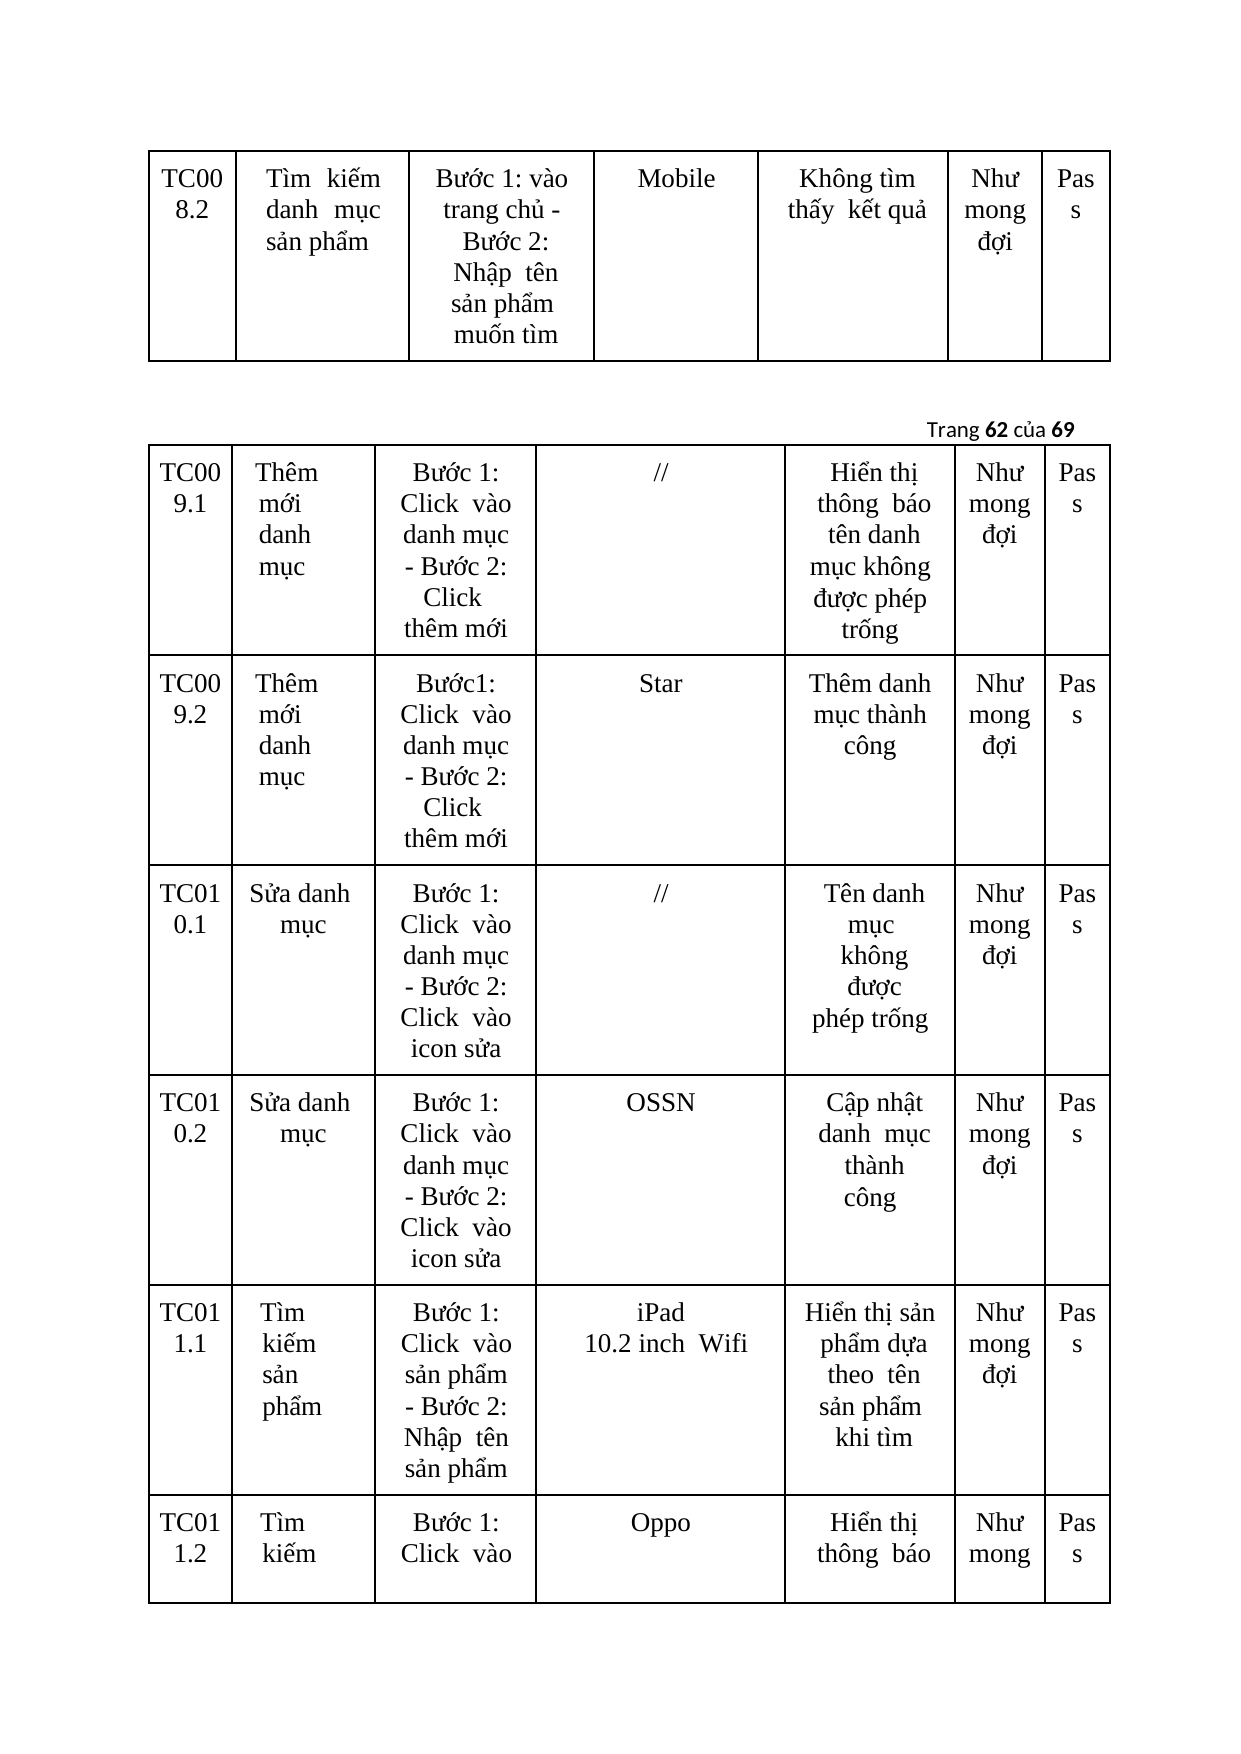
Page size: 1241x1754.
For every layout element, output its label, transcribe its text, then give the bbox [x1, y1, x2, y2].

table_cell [786, 1496, 954, 1602]
table_cell Bước 1: Click vào danh mục - Bước 2: Click vào icon sửa [376, 866, 535, 1074]
table_cell Tìm kiếm sản phẩm [233, 1496, 374, 1602]
table_cell OSSN [537, 1076, 784, 1284]
table_cell Như mong đợi [949, 152, 1041, 360]
table_cell Bước 1: Click vào danh mục - Bước 2: Click vào icon sửa [376, 1076, 535, 1284]
table_cell Cập nhật danh mục thành công [786, 1076, 954, 1284]
table_cell Pass [1046, 866, 1109, 1074]
table_cell TC00 9.2 [150, 656, 231, 864]
table_cell Không tìm thấy kết quả [759, 152, 947, 360]
text Trang 62 của 69 [150, 416, 1074, 444]
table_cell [376, 1496, 535, 1602]
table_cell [376, 1286, 535, 1493]
table_cell Tìm kiếm sản phẩm [233, 1286, 374, 1493]
table_header Như mong đợi [956, 446, 1044, 654]
table_cell Pass [1046, 656, 1109, 864]
table_header // [537, 446, 784, 654]
table_cell iPad 10.2 inch Wifi [537, 1286, 784, 1493]
table_cell TC01 0.1 [150, 866, 231, 1074]
table_cell Pass [1046, 1076, 1109, 1284]
table_header Bước 1: Click vào danh mục - Bước 2: Click thêm mới [376, 446, 535, 654]
table_cell Như mong đợi [956, 866, 1044, 1074]
table_cell Sửa danh mục [233, 866, 374, 1074]
table_cell Tên danh mục không được phép trống [786, 866, 954, 1074]
table_header Pass [1046, 446, 1109, 654]
table_cell Pass [1046, 1286, 1109, 1493]
table_cell // [537, 866, 784, 1074]
table_header TC00 9.1 [150, 446, 231, 654]
table_cell Pass [1046, 1496, 1109, 1602]
table_cell Như mong đợi [956, 1496, 1044, 1602]
table_cell Sửa danh mục [233, 1076, 374, 1284]
table_cell TC01 1.2 [150, 1496, 231, 1602]
table_cell Thêm mới danh mục [233, 656, 374, 864]
table_cell Hiển thị sản phẩm dựa theo tên sản phẩm khi tìm [786, 1286, 954, 1493]
table_cell TC01 0.2 [150, 1076, 231, 1284]
table_cell Bước1: Click vào danh mục - Bước 2: Click thêm mới [376, 656, 535, 864]
table_cell Như mong đợi [956, 656, 1044, 864]
table_cell TC00 8.2 [150, 152, 235, 360]
table_cell Bước 1: vào trang chủ - Bước 2: Nhập tên sản phẩm muốn tìm [410, 152, 593, 360]
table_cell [237, 152, 408, 360]
table_cell Mobile [595, 152, 757, 360]
table_cell Oppo [537, 1496, 784, 1602]
table_header Hiển thị thông báo tên danh mục không được phép trống [786, 446, 954, 654]
table_cell Thêm danh mục thành công [786, 656, 954, 864]
table_header Thêm mới danh mục [233, 446, 374, 654]
table_cell TC01 1.1 [150, 1286, 231, 1493]
table_cell Như mong đợi [956, 1076, 1044, 1284]
table_cell Pass [1043, 152, 1109, 360]
table_cell Star [537, 656, 784, 864]
table_cell Như mong đợi [956, 1286, 1044, 1493]
